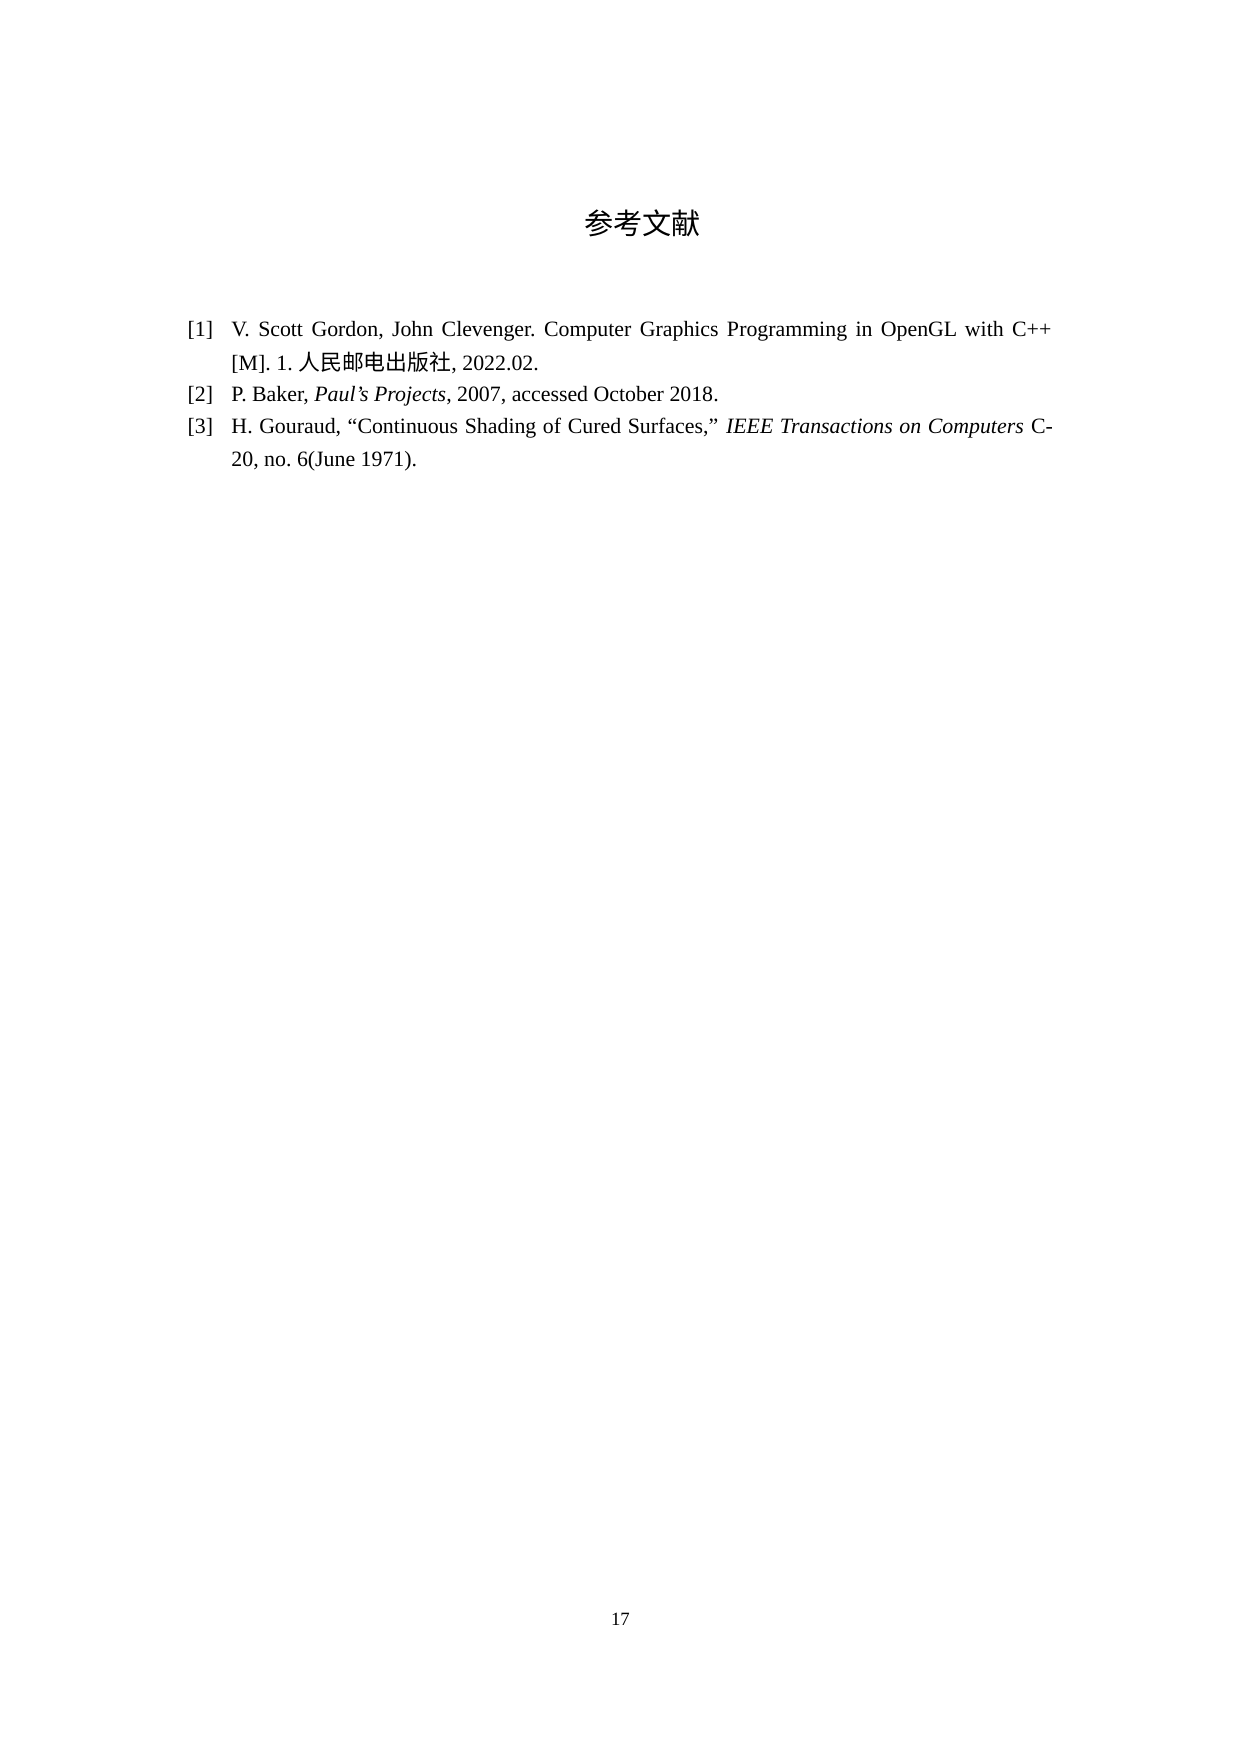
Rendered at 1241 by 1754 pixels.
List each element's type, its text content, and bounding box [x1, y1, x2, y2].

list H. Gouraud, “Continuous Shading of Cured Surfaces,” IEEE Transactions on Computers C-20, no. 6(June 1971). [187, 409, 1053, 474]
subtitle 参考文献 [232, 189, 1053, 254]
list P. Baker, Paul’s Projects, 2007, accessed October 2018. [187, 377, 1053, 409]
list V. Scott Gordon, John Clevenger. Computer Graphics Programming in OpenGL with C++[M]. 1. 人民邮电出版社, 2022.02. [187, 312, 1053, 377]
